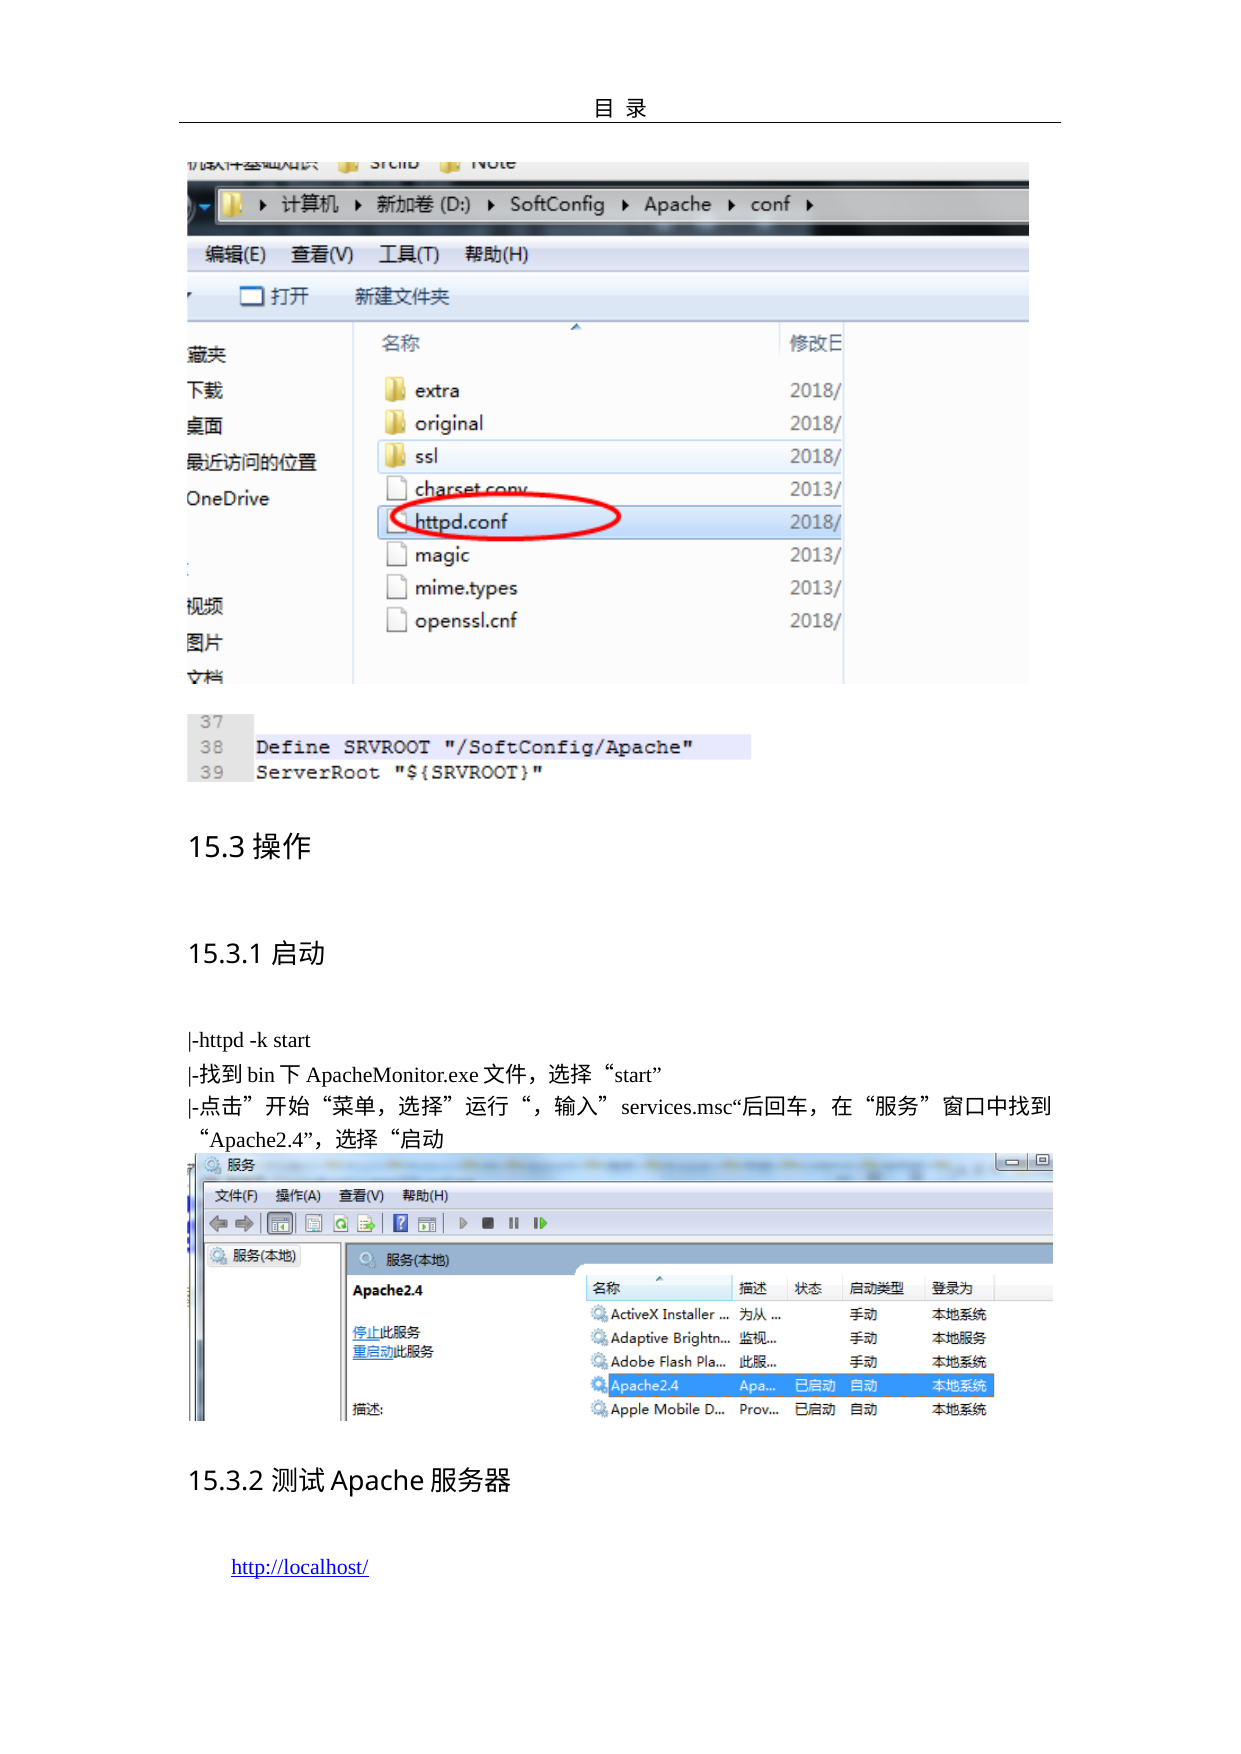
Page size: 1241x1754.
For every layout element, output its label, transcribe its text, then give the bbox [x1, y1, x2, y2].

picture [187, 1153, 1053, 1421]
text |-httpd -k start [187, 1024, 1053, 1056]
text http://localhost/ [187, 1551, 1053, 1583]
text |-点击”开始“菜单，选择”运行“，输入”services.msc“后回车，在“服务”窗口中找到“Apache2.4”，选择“启动 [187, 1089, 1053, 1153]
picture [187, 162, 1029, 684]
text |-找到bin下ApacheMonitor.exe文件，选择“start” [187, 1056, 1053, 1089]
subtitle 启动 [187, 919, 1053, 984]
subtitle 测试Apache服务器 [187, 1446, 1053, 1511]
subtitle 操作 [187, 812, 1053, 877]
picture [187, 714, 752, 782]
